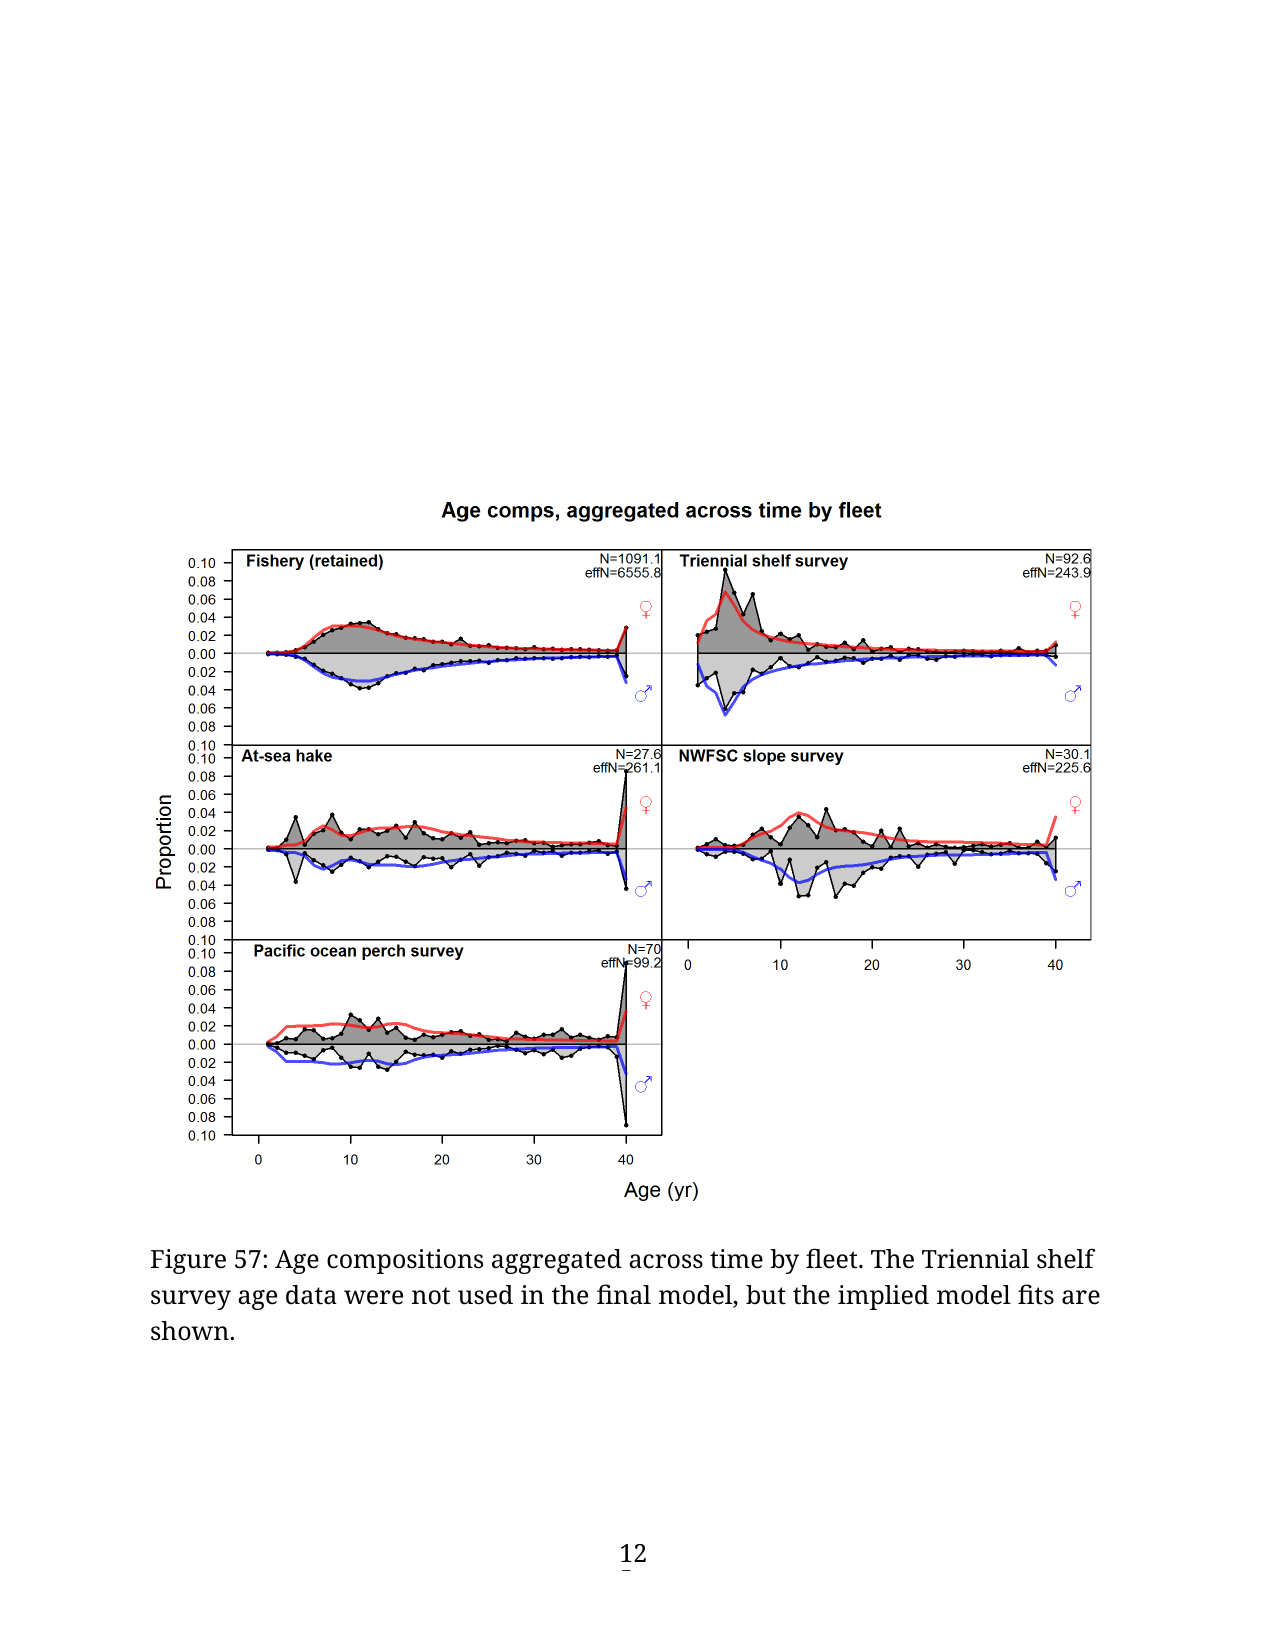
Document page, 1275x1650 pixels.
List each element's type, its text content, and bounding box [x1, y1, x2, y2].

picture [156, 502, 1092, 1201]
text Figure 57: Age compositions aggregated across time by fleet. The Triennial shelf survey age data were not used in the final model, but the implied model fits are shown. [150, 1242, 1126, 1348]
